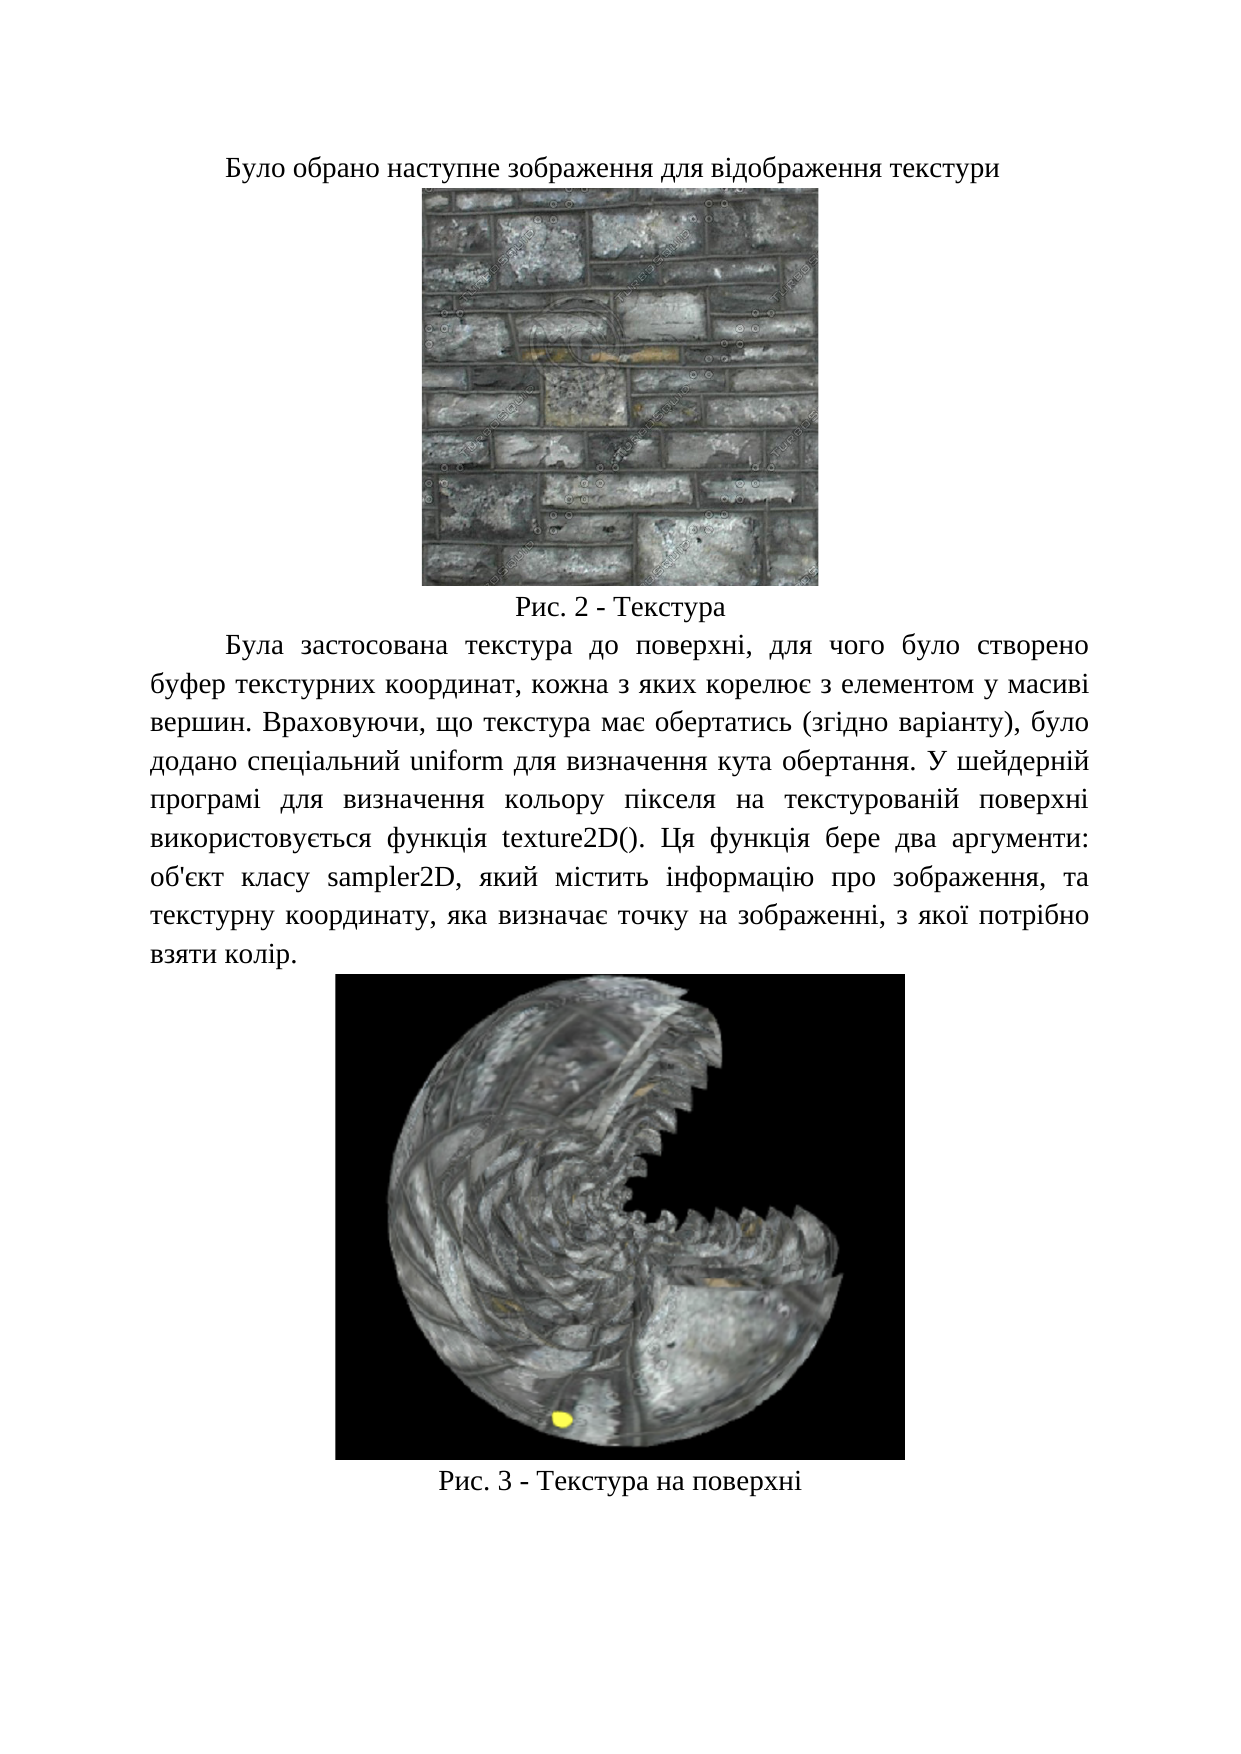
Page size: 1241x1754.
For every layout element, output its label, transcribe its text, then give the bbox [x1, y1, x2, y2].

text Рис. 2 - Текстура [150, 589, 1090, 622]
text Було обрано наступне зображення для відображення текстури [150, 150, 1090, 183]
picture [421, 188, 819, 586]
picture [335, 974, 905, 1460]
text Рис. 3 - Текстура на поверхні [150, 1463, 1090, 1497]
text Була застосована текстура до поверхні, для чого було створено буфер текстурних координат, кожна з яких корелює з елементом у масиві вершин. Враховуючи, що текстура має обертатись (згідно варіанту), було додано спеціальний uniform для визначення кута обертання. У шейдерній програмі для визначення кольору пікселя на текстурованій поверхні використовується функція texture2D(). Ця функція бере два аргументи: об'єкт класу sampler2D, який містить інформацію про зображення, та текстурну координату, яка визначає точку на зображенні, з якої потрібно взяти колір. [150, 627, 1090, 969]
